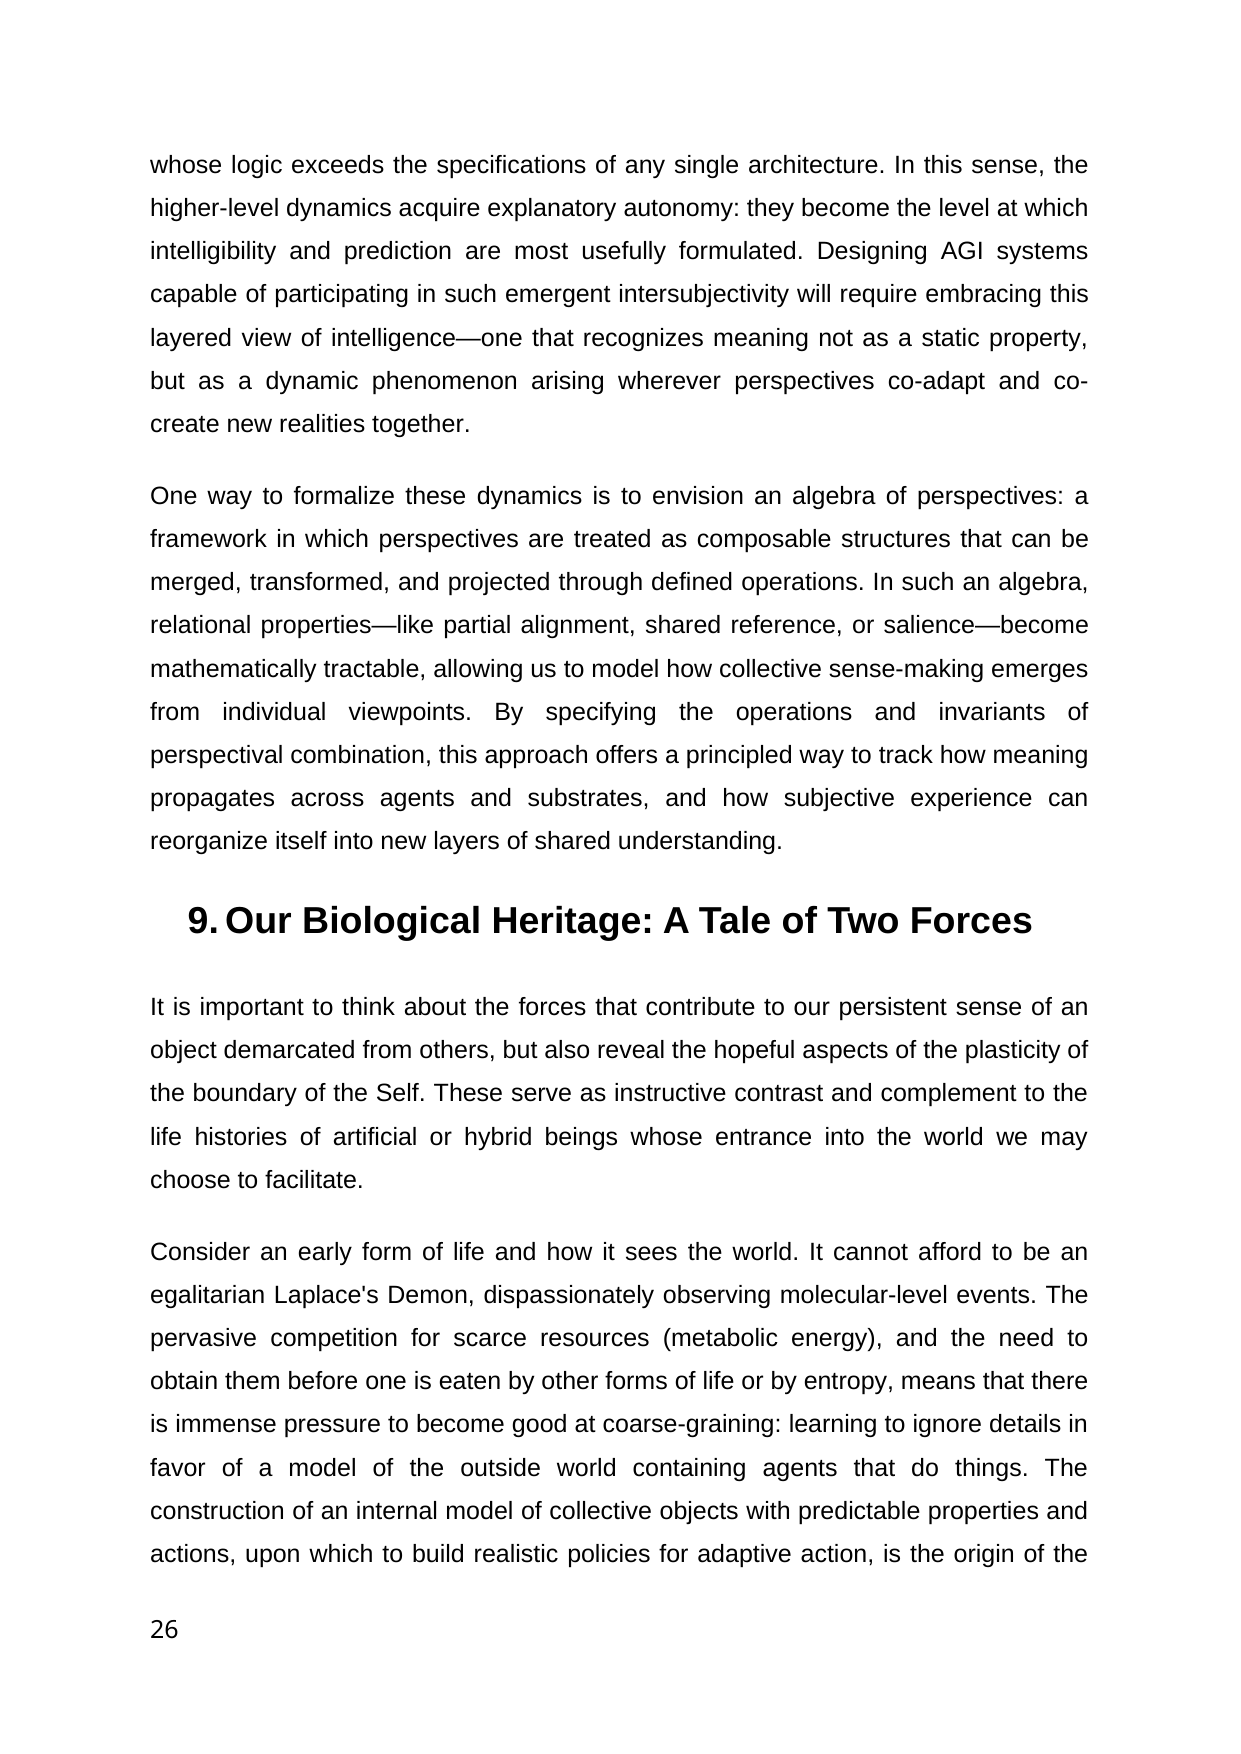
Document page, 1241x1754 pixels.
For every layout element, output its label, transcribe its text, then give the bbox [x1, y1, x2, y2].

text One way to formalize these dynamics is to envision an algebra of perspectives: a framework in which perspectives are treated as composable structures that can be merged, transformed, and projected through defined operations. In such an algebra, relational properties—like partial alignment, shared reference, or salience—become mathematically tractable, allowing us to model how collective sense-making emerges from individual viewpoints. By specifying the operations and invariants of perspectival combination, this approach offers a principled way to track how meaning propagates across agents and substrates, and how subjective experience can reorganize itself into new layers of shared understanding. [150, 481, 1090, 855]
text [150, 150, 1090, 437]
list Our Biological Heritage: A Tale of Two Forces [187, 898, 1090, 941]
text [150, 1237, 1090, 1568]
text It is important to think about the forces that contribute to our persistent sense of an object demarcated from others, but also reveal the hopeful aspects of the plasticity of the boundary of the Self. These serve as instructive contrast and complement to the life histories of artificial or hybrid beings whose entrance into the world we may choose to facilitate. [150, 992, 1090, 1193]
